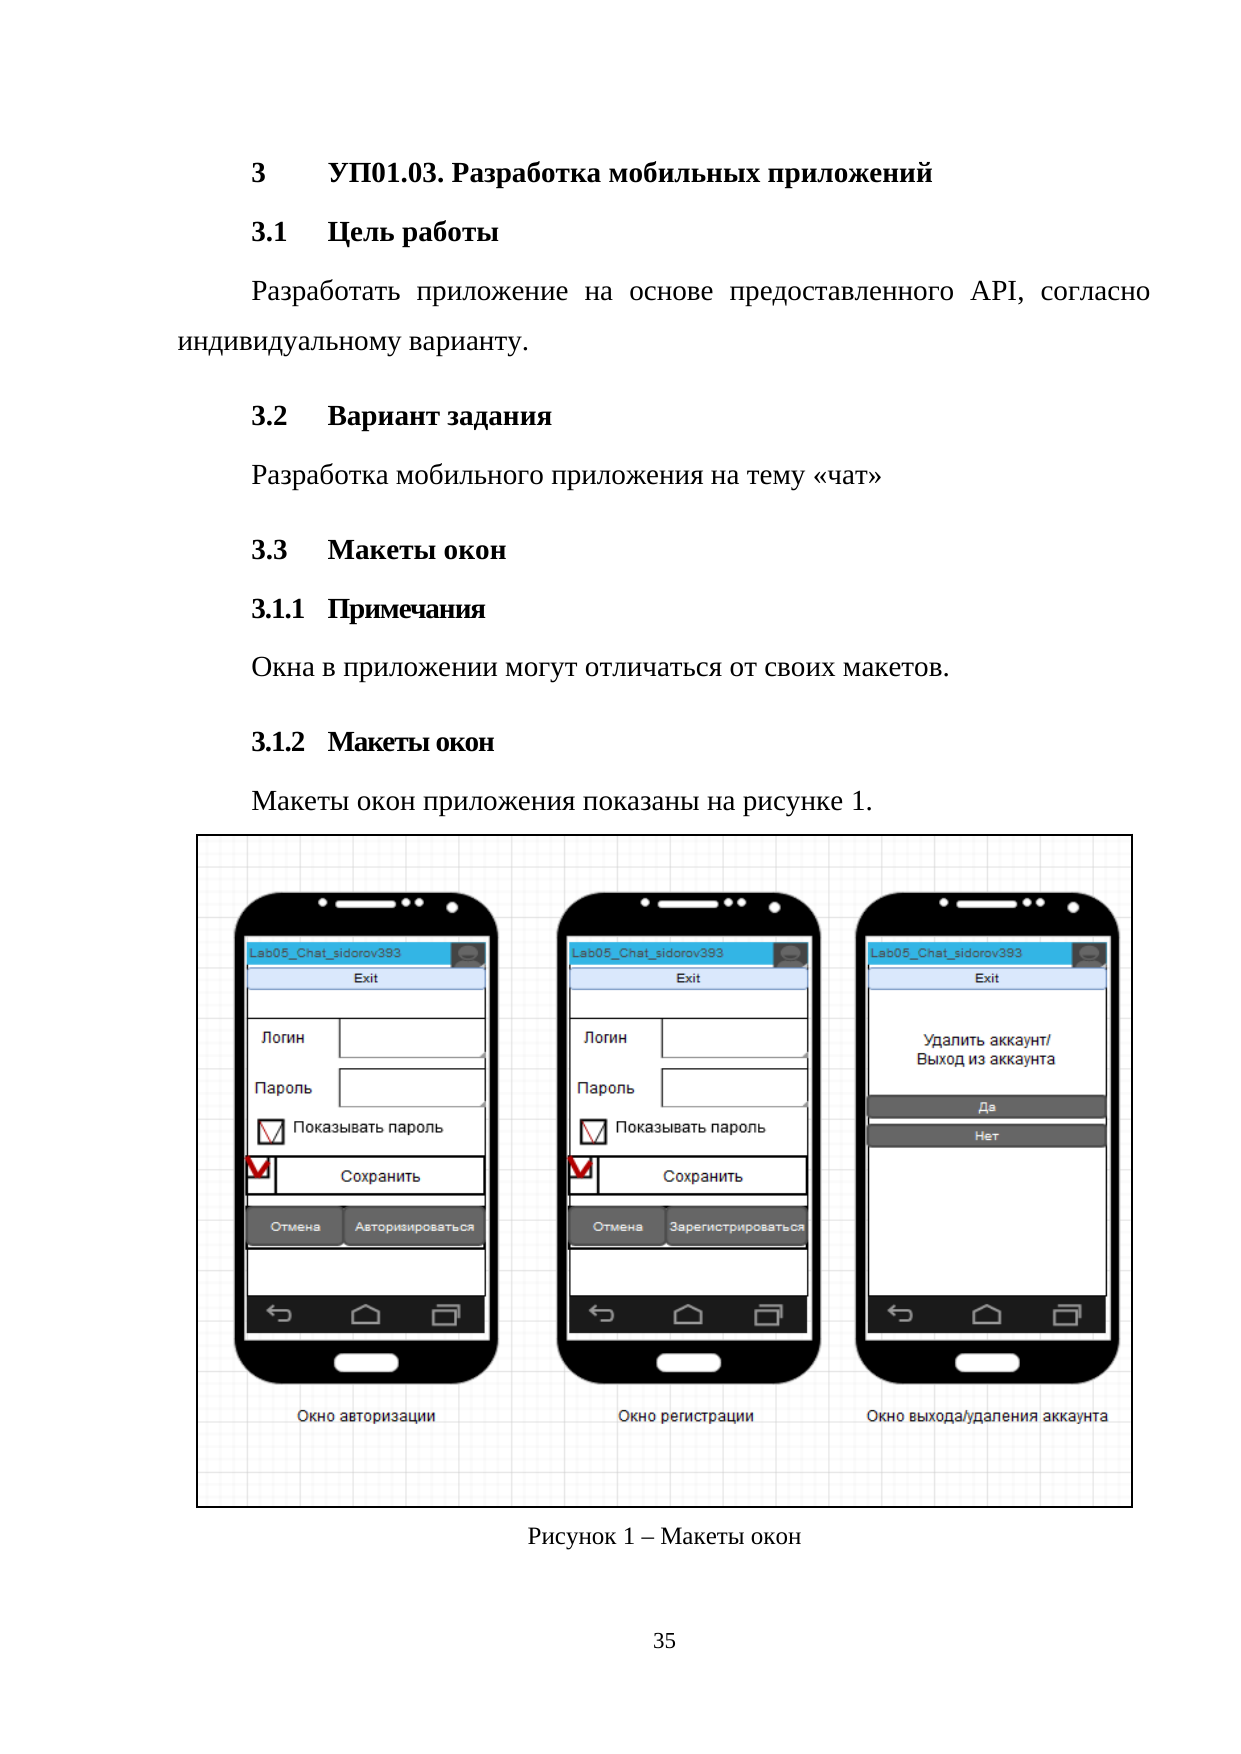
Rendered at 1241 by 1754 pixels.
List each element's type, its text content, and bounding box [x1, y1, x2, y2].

title 3.1.1 Примечания [177, 591, 1152, 624]
subtitle УП01.03. Разработка мобильных приложений [177, 156, 1152, 189]
subtitle Цель работы [177, 214, 1152, 248]
text Рисунок 1 – Макеты окон [177, 1521, 1152, 1550]
text Разработать приложение на основе предоставленного API, согласно индивидуальному варианту. [177, 273, 1152, 357]
picture [198, 836, 1131, 1506]
title 3.1.2 Макеты окон [177, 724, 1152, 758]
subtitle Вариант задания [177, 398, 1152, 432]
text Окна в приложении могут отличаться от своих макетов. [177, 649, 1152, 683]
text Макеты окон приложения показаны на рисунке 1. [177, 783, 1152, 817]
text Разработка мобильного приложения на тему «чат» [177, 457, 1152, 490]
subtitle Макеты окон [177, 532, 1152, 566]
